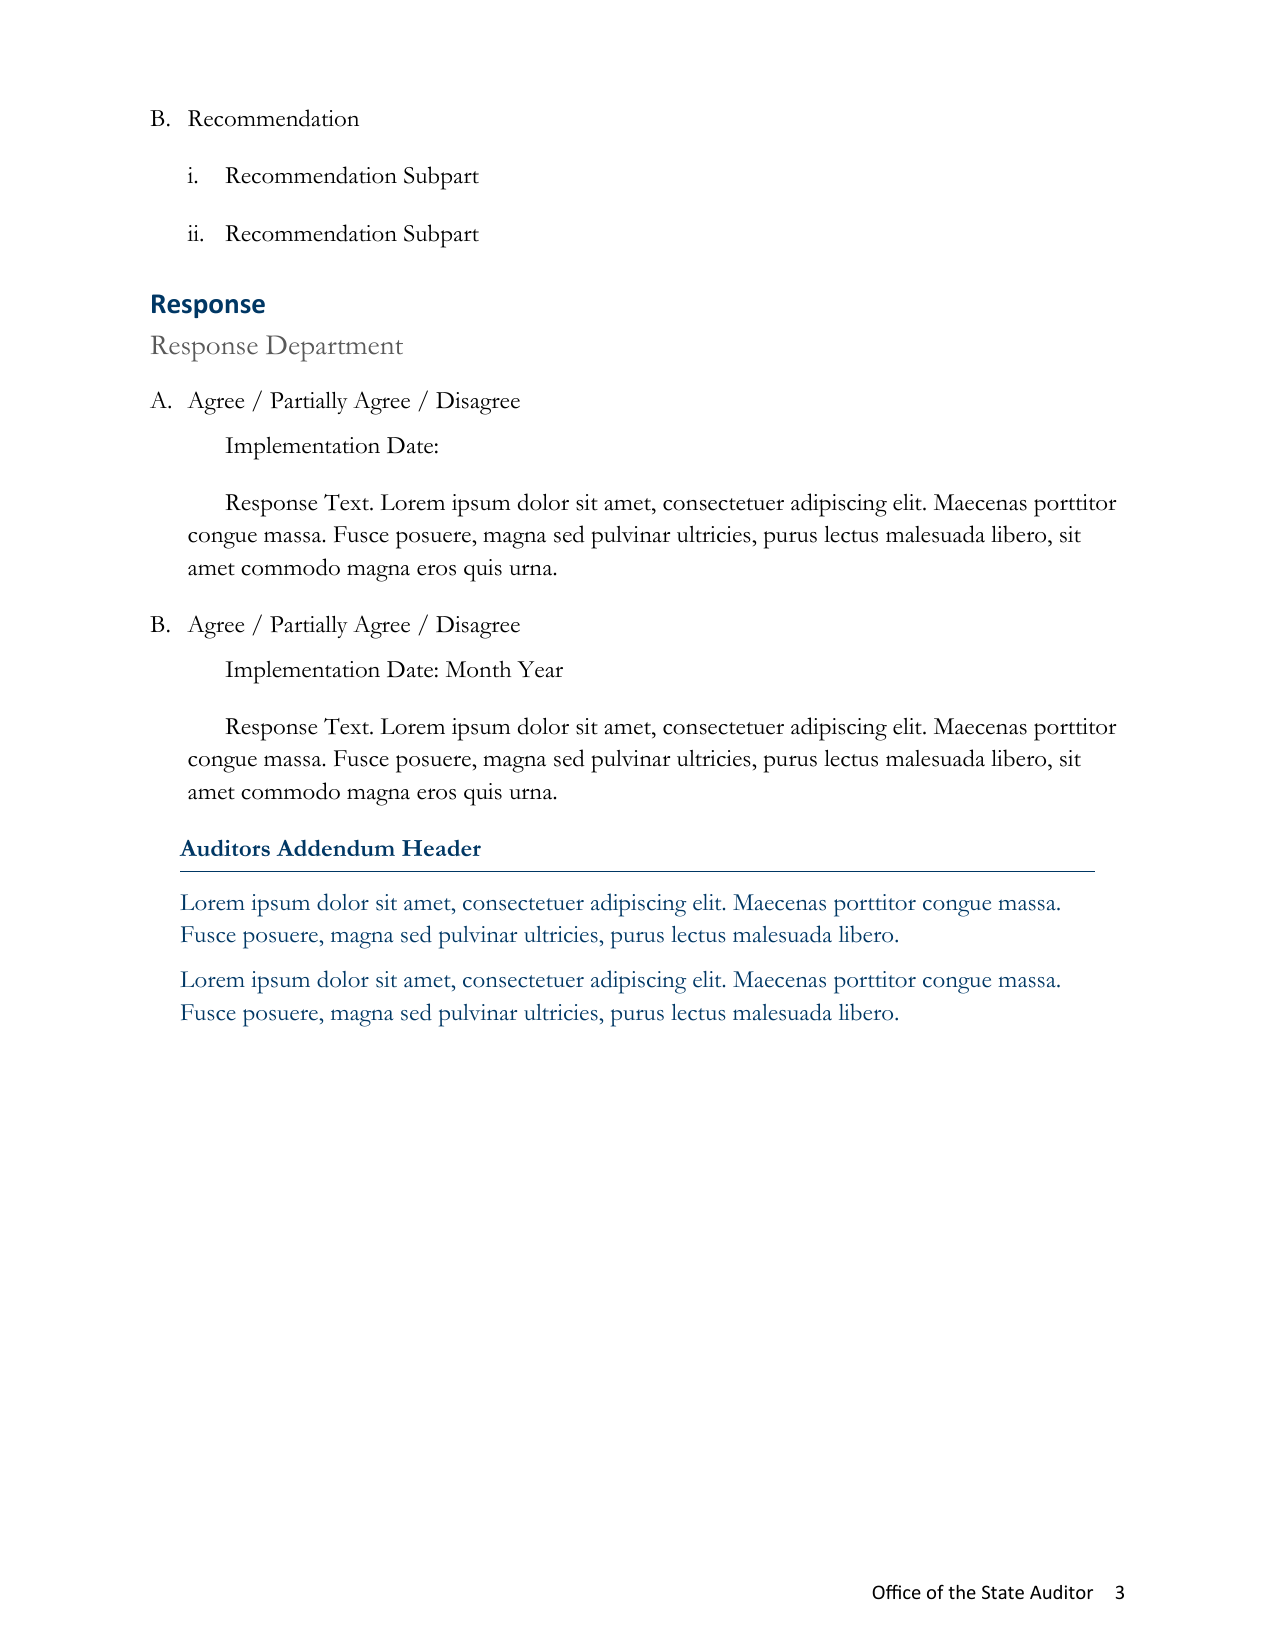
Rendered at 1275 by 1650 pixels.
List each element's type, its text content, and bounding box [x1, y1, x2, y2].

text Response Department [150, 329, 1125, 362]
text Lorem ipsum dolor sit amet, consectetuer adipiscing elit. Maecenas porttitor congue massa. Fusce posuere, magna sed pulvinar ultricies, purus lectus malesuada libero. [180, 889, 1095, 949]
list Agree / Partially Agree / Disagree [150, 387, 1125, 415]
list Recommendation [150, 105, 1125, 133]
list Recommendation Subpart [187, 219, 1125, 248]
text Auditors Addendum Header [180, 835, 1095, 871]
list Implementation Date: Month Year [187, 656, 1125, 684]
list Recommendation Subpart [187, 162, 1125, 190]
text Lorem ipsum dolor sit amet, consectetuer adipiscing elit. Maecenas porttitor congue massa. Fusce posuere, magna sed pulvinar ultricies, purus lectus malesuada libero. [180, 966, 1095, 1027]
list Agree / Partially Agree / Disagree [150, 611, 1125, 639]
list Implementation Date: [187, 432, 1125, 460]
text Response [150, 285, 1125, 321]
list Response Text. Lorem ipsum dolor sit amet, consectetuer adipiscing elit. Maecenas porttitor congue massa. Fusce posuere, magna sed pulvinar ultricies, purus lectus malesuada libero, sit amet commodo magna eros quis urna. [187, 489, 1125, 582]
list Response Text. Lorem ipsum dolor sit amet, consectetuer adipiscing elit. Maecenas porttitor congue massa. Fusce posuere, magna sed pulvinar ultricies, purus lectus malesuada libero, sit amet commodo magna eros quis urna. [187, 713, 1125, 806]
